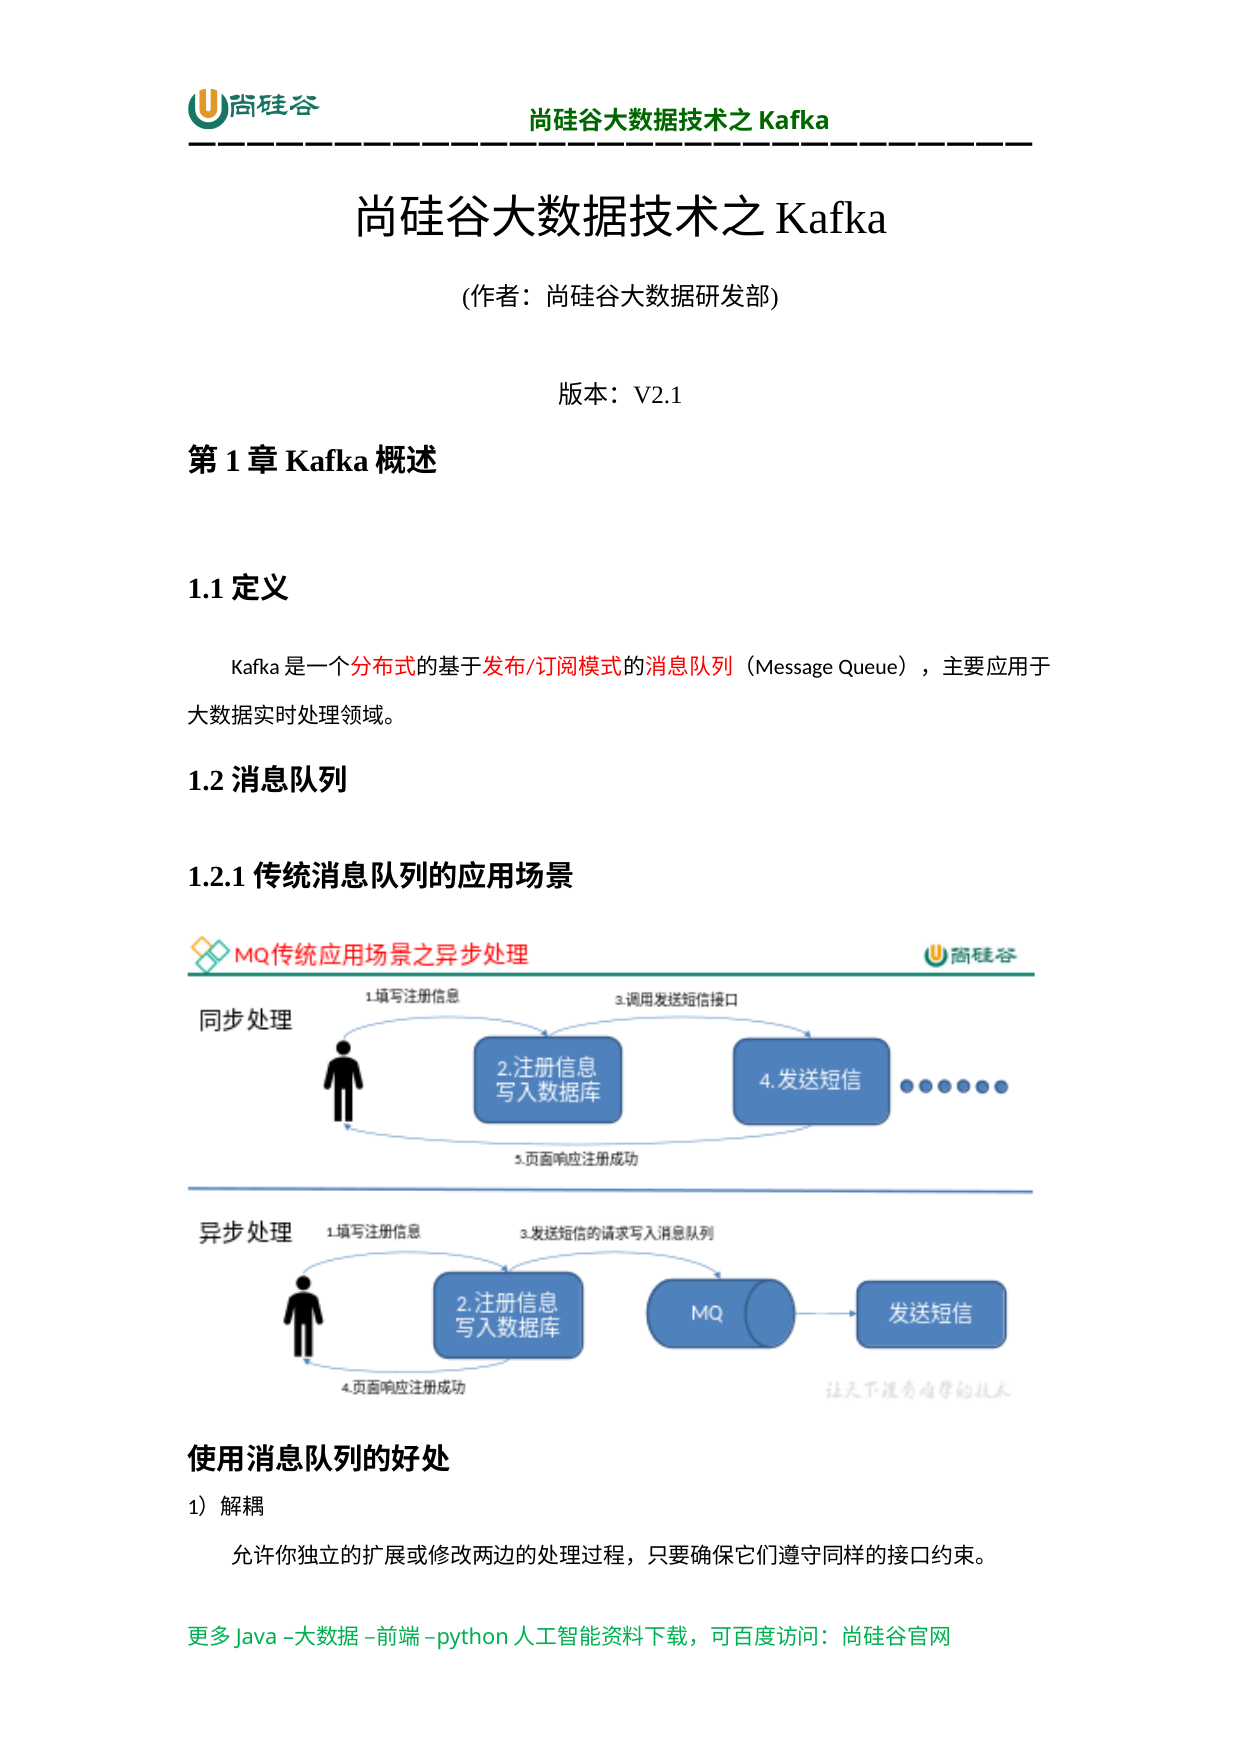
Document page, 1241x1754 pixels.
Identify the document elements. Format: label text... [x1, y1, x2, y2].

text 1.2.1 传统消息队列的应用场景 [187, 841, 1053, 906]
subtitle 1.1 定义 [187, 553, 1053, 618]
text 允许你独立的扩展或修改两边的处理过程，只要确保它们遵守同样的接口约束。 [187, 1537, 1053, 1570]
text 1）解耦 [187, 1489, 1053, 1521]
text (作者：尚硅谷大数据研发部) [187, 262, 1053, 327]
subtitle 第1章 Kafka概述 [187, 425, 1053, 490]
text 尚硅谷大数据技术之Kafka [187, 165, 1053, 262]
text 使用消息队列的好处 [187, 1424, 1053, 1489]
subtitle 1.2 消息队列 [187, 746, 1053, 811]
text Kafka是一个分布式的基于发布/订阅模式的消息队列（Message Queue），主要应用于大数据实时处理领域。 [187, 648, 1053, 730]
text 版本：V2.1 [187, 360, 1053, 425]
